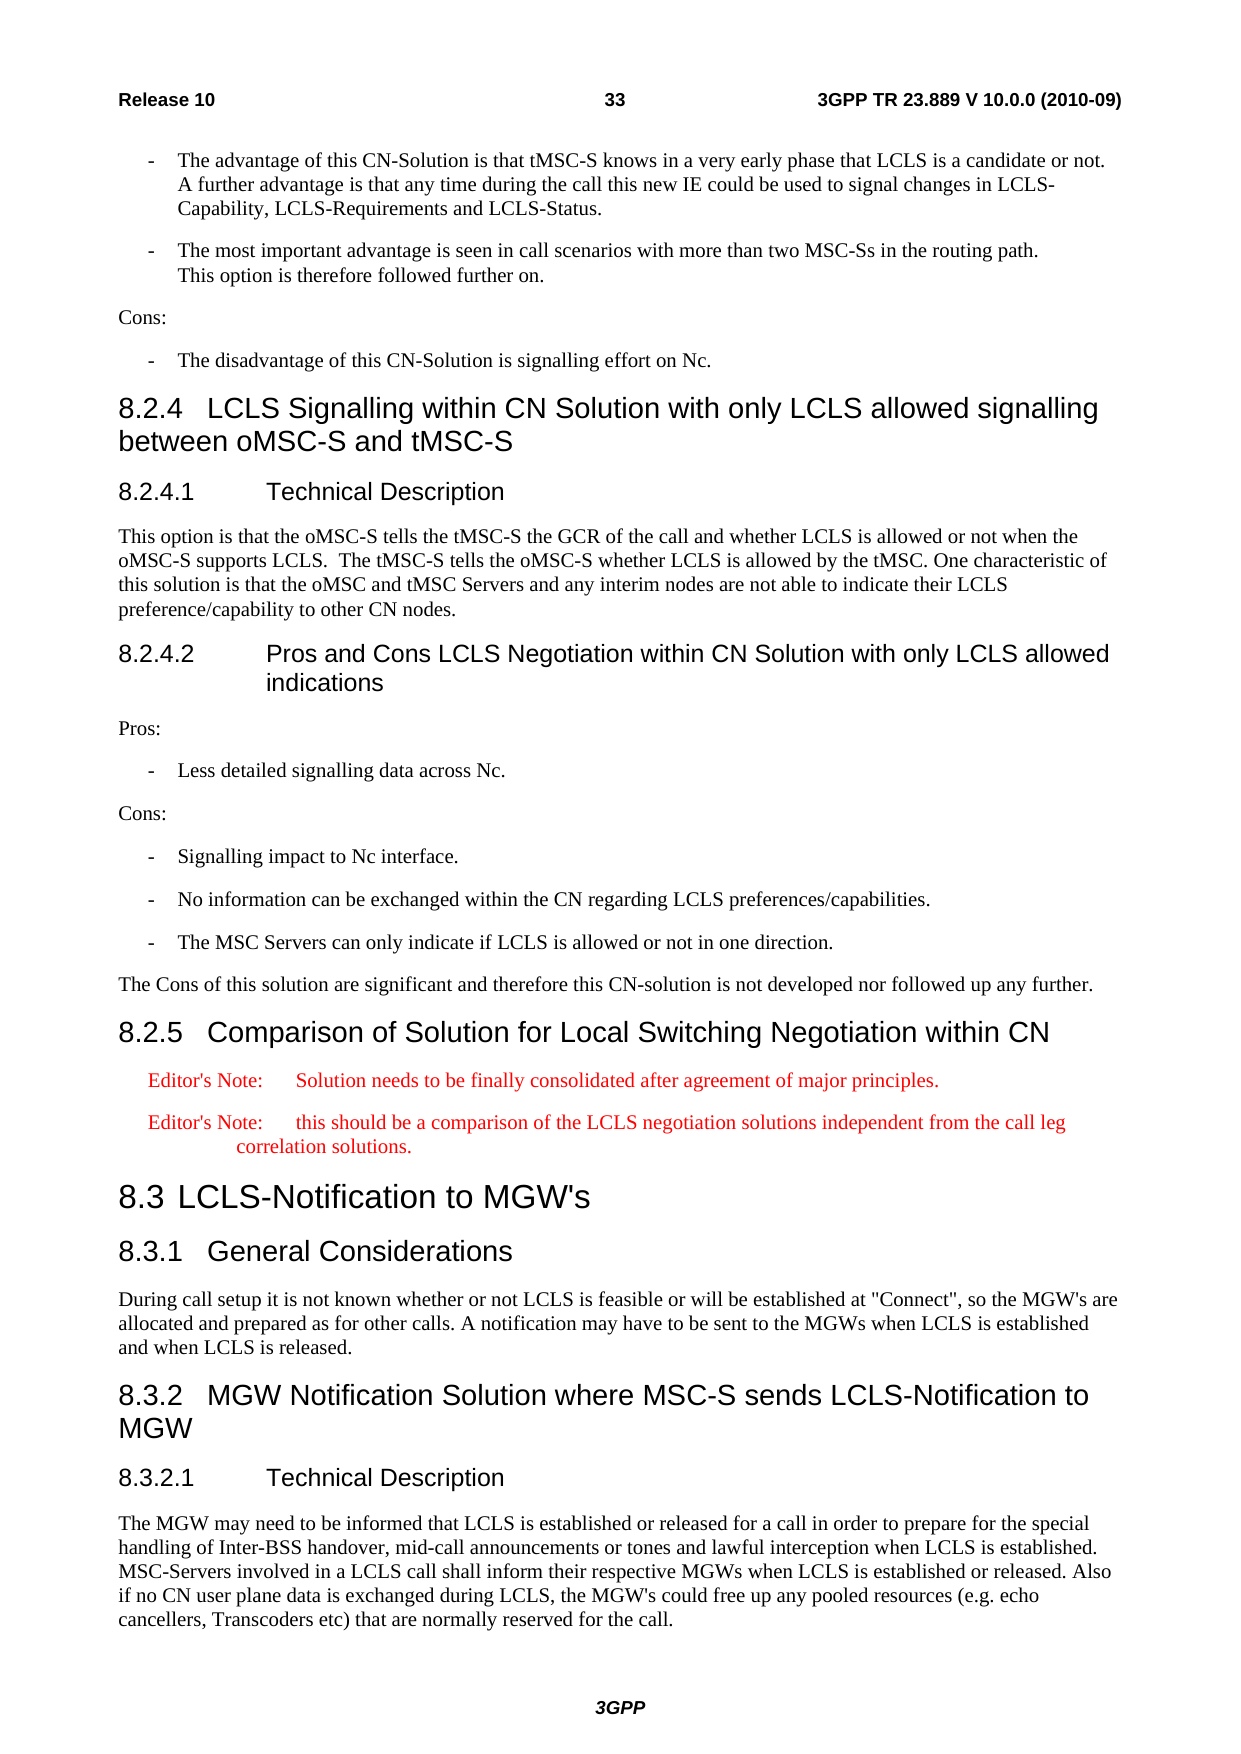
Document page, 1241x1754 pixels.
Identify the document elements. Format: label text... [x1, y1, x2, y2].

text Cons: [118, 305, 1122, 329]
text Pros: [118, 716, 1122, 739]
text Editor's Note: Solution needs to be finally consolidated after agreement of major principles. [148, 1067, 1122, 1092]
text - Signalling impact to Nc interface. [148, 844, 1122, 868]
subtitle 8.2.4 LCLS Signalling within CN Solution with only LCLS allowed signalling between oMSC-S and tMSC-S [118, 391, 1122, 458]
text - Less detailed signalling data across Nc. [148, 758, 1122, 782]
text The MGW may need to be informed that LCLS is established or released for a call in order to prepare for the special handling of Inter-BSS handover, mid-call announcements or tones and lawful interception when LCLS is established. MSC-Servers involved in a LCLS call shall inform their respective MGWs when LCLS is established or released. Also if no CN user plane data is exchanged during LCLS, the MGW's could free up any pooled resources (e.g. echo cancellers, Transcoders etc) that are normally reserved for the call. [118, 1511, 1122, 1631]
subtitle 8.3 LCLS-Notification to MGW's [118, 1177, 1122, 1216]
text Cons: [118, 801, 1122, 825]
text - The most important advantage is seen in call scenarios with more than two MSC-Ss in the routing path. This option is therefore followed further on. [148, 238, 1122, 287]
text - The disadvantage of this CN-Solution is signalling effort on Nc. [148, 348, 1122, 372]
subtitle 8.2.4.2 Pros and Cons LCLS Negotiation within CN Solution with only LCLS allowed indications [118, 639, 1122, 697]
text - The advantage of this CN-Solution is that tMSC-S knows in a very early phase that LCLS is a candidate or not. A further advantage is that any time during the call this new IE could be used to signal changes in LCLS-Capability, LCLS-Requirements and LCLS-Status. [148, 147, 1122, 220]
subtitle 8.3.2 MGW Notification Solution where MSC-S sends LCLS-Notification to MGW [118, 1378, 1122, 1445]
text During call setup it is not known whether or not LCLS is feasible or will be established at "Connect", so the MGW's are allocated and prepared as for other calls. A notification may have to be sent to the MGWs when LCLS is established and when LCLS is released. [118, 1287, 1122, 1359]
subtitle 8.2.5 Comparison of Solution for Local Switching Negotiation within CN [118, 1015, 1122, 1049]
text This option is that the oMSC-S tells the tMSC-S the GCR of the call and whether LCLS is allowed or not when the oMSC-S supports LCLS. The tMSC-S tells the oMSC-S whether LCLS is allowed by the tMSC. One characteristic of this solution is that the oMSC and tMSC Servers and any interim nodes are not able to indicate their LCLS preference/capability to other CN nodes. [118, 524, 1122, 621]
text Editor's Note: this should be a comparison of the LCLS negotiation solutions independent from the call leg correlation solutions. [148, 1110, 1122, 1158]
text - The MSC Servers can only indicate if LCLS is allowed or not in one direction. [148, 929, 1122, 954]
text The Cons of this solution are significant and therefore this CN-solution is not developed nor followed up any further. [118, 972, 1122, 996]
text - No information can be exchanged within the CN regarding LCLS preferences/capabilities. [148, 887, 1122, 911]
subtitle 8.3.1 General Considerations [118, 1234, 1122, 1268]
subtitle 8.2.4.1 Technical Description [118, 477, 1122, 506]
subtitle 8.3.2.1 Technical Description [118, 1463, 1122, 1492]
